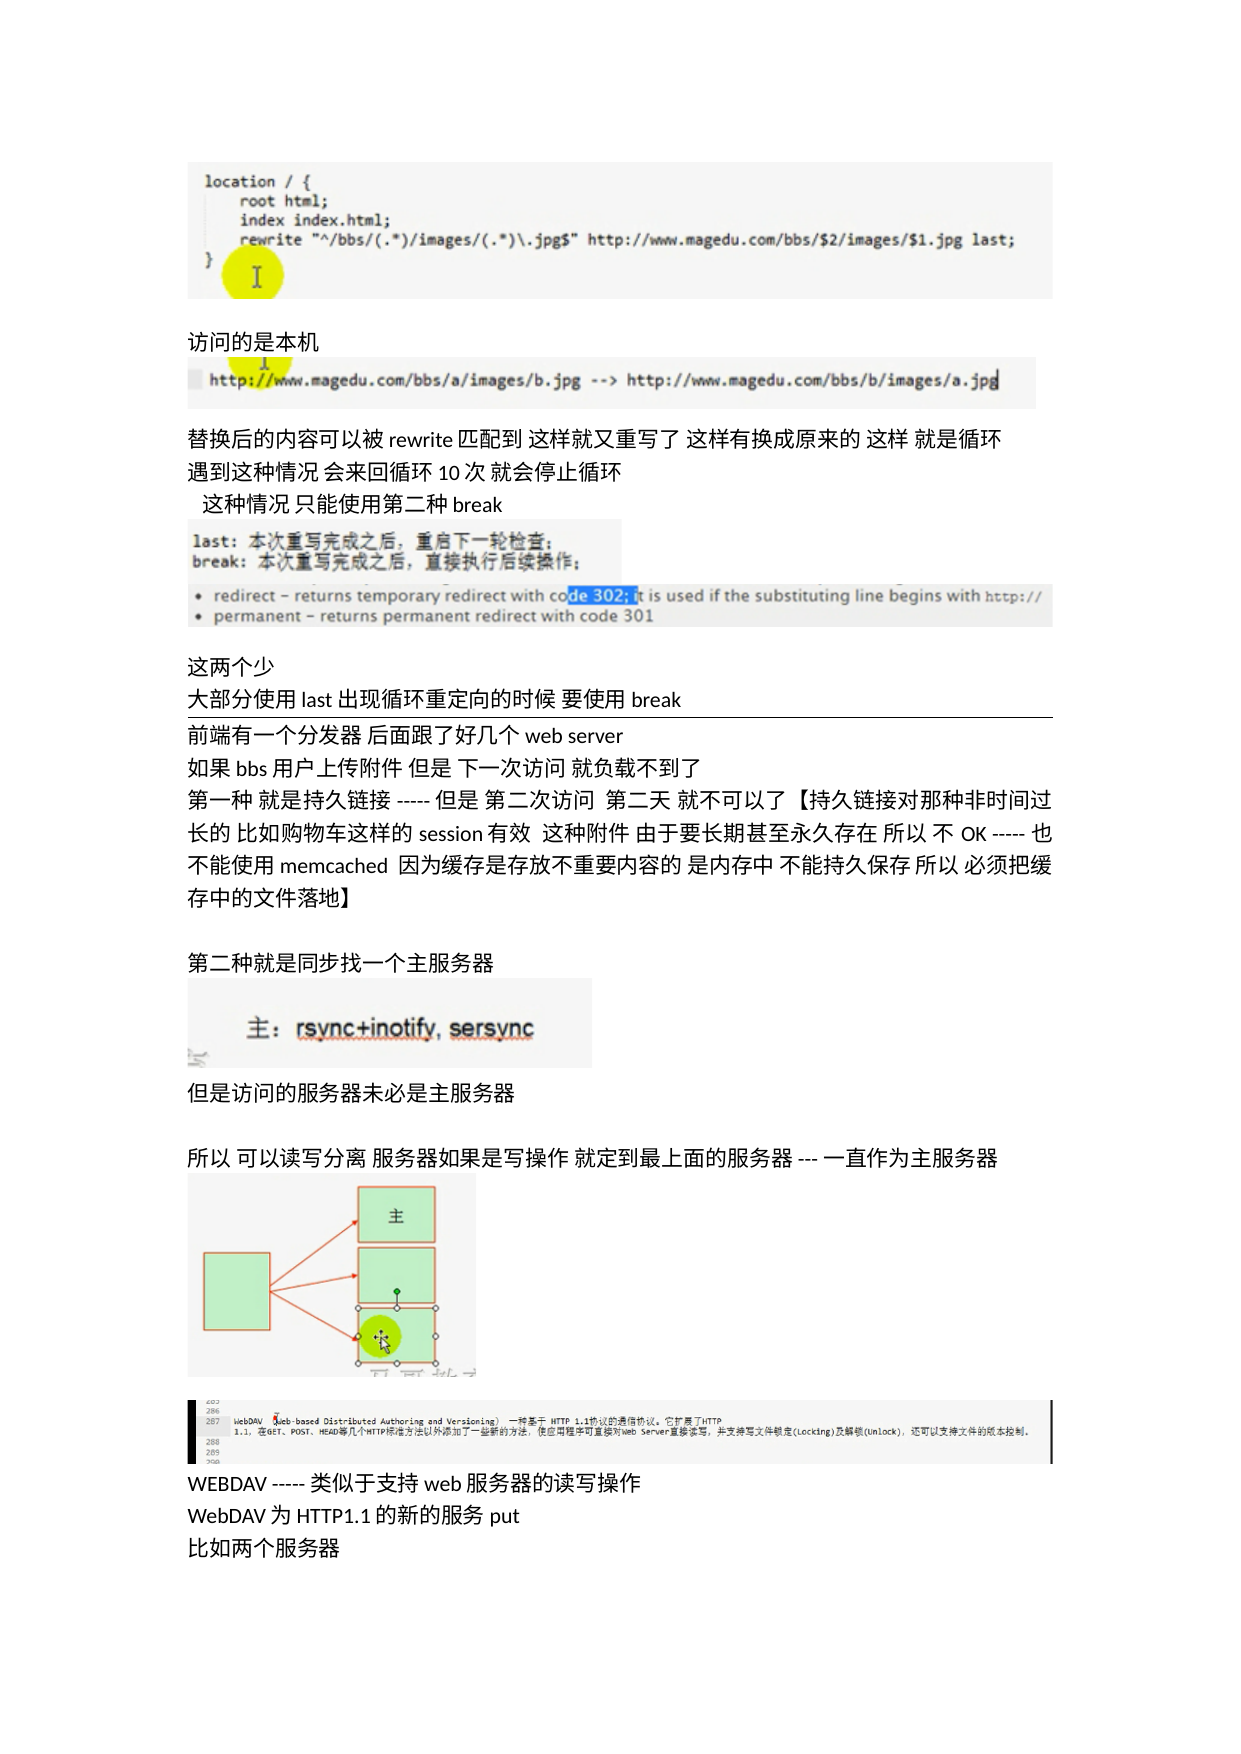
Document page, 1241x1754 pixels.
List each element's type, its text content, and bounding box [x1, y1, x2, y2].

picture [187, 357, 1036, 409]
text 比如两个服务器 [187, 1531, 1053, 1563]
text 前端有一个分发器 后面跟了好几个web server [187, 718, 1053, 751]
text 访问的是本机 [187, 324, 1053, 357]
text 这两个少 [187, 627, 1053, 682]
text 但是访问的服务器未必是主服务器 [187, 1076, 1053, 1108]
text 这种情况 只能使用第二种break [187, 487, 1053, 519]
picture [187, 1400, 1053, 1464]
picture [187, 978, 593, 1068]
text 所以 可以读写分离 服务器如果是写操作 就定到最上面的服务器 --- 一直作为主服务器 [187, 1141, 1053, 1173]
text 如果bbs 用户上传附件 但是 下一次访问 就负载不到了 [187, 751, 1053, 783]
text 大部分使用last 出现循环重定向的时候 要使用break [187, 682, 1053, 718]
text 第二种就是同步找一个主服务器 [187, 946, 1053, 978]
text 遇到这种情况 会来回循环10次 就会停止循环 [187, 454, 1053, 487]
text WebDAV为HTTP1.1的新的服务 put [187, 1498, 1053, 1531]
picture [187, 519, 1053, 627]
picture [187, 162, 1053, 299]
text 替换后的内容可以被rewrite匹配到 这样就又重写了 这样有换成原来的 这样 就是循环 [187, 422, 1053, 454]
text WEBDAV ----- 类似于支持web服务器的读写操作 [187, 1466, 1053, 1498]
text 第一种 就是持久链接 ----- 但是 第二次访问 第二天 就不可以了【持久链接对那种非时间过长的 比如购物车这样的session有效 这种附件 由于要长期甚至永久存在 所以 不OK ----- 也不能使用memcached 因为缓存是存放不重要内容的 是内存中 不能持久保存 所以 必须把缓存中的文件落地】 [187, 783, 1053, 913]
picture [187, 1173, 477, 1377]
